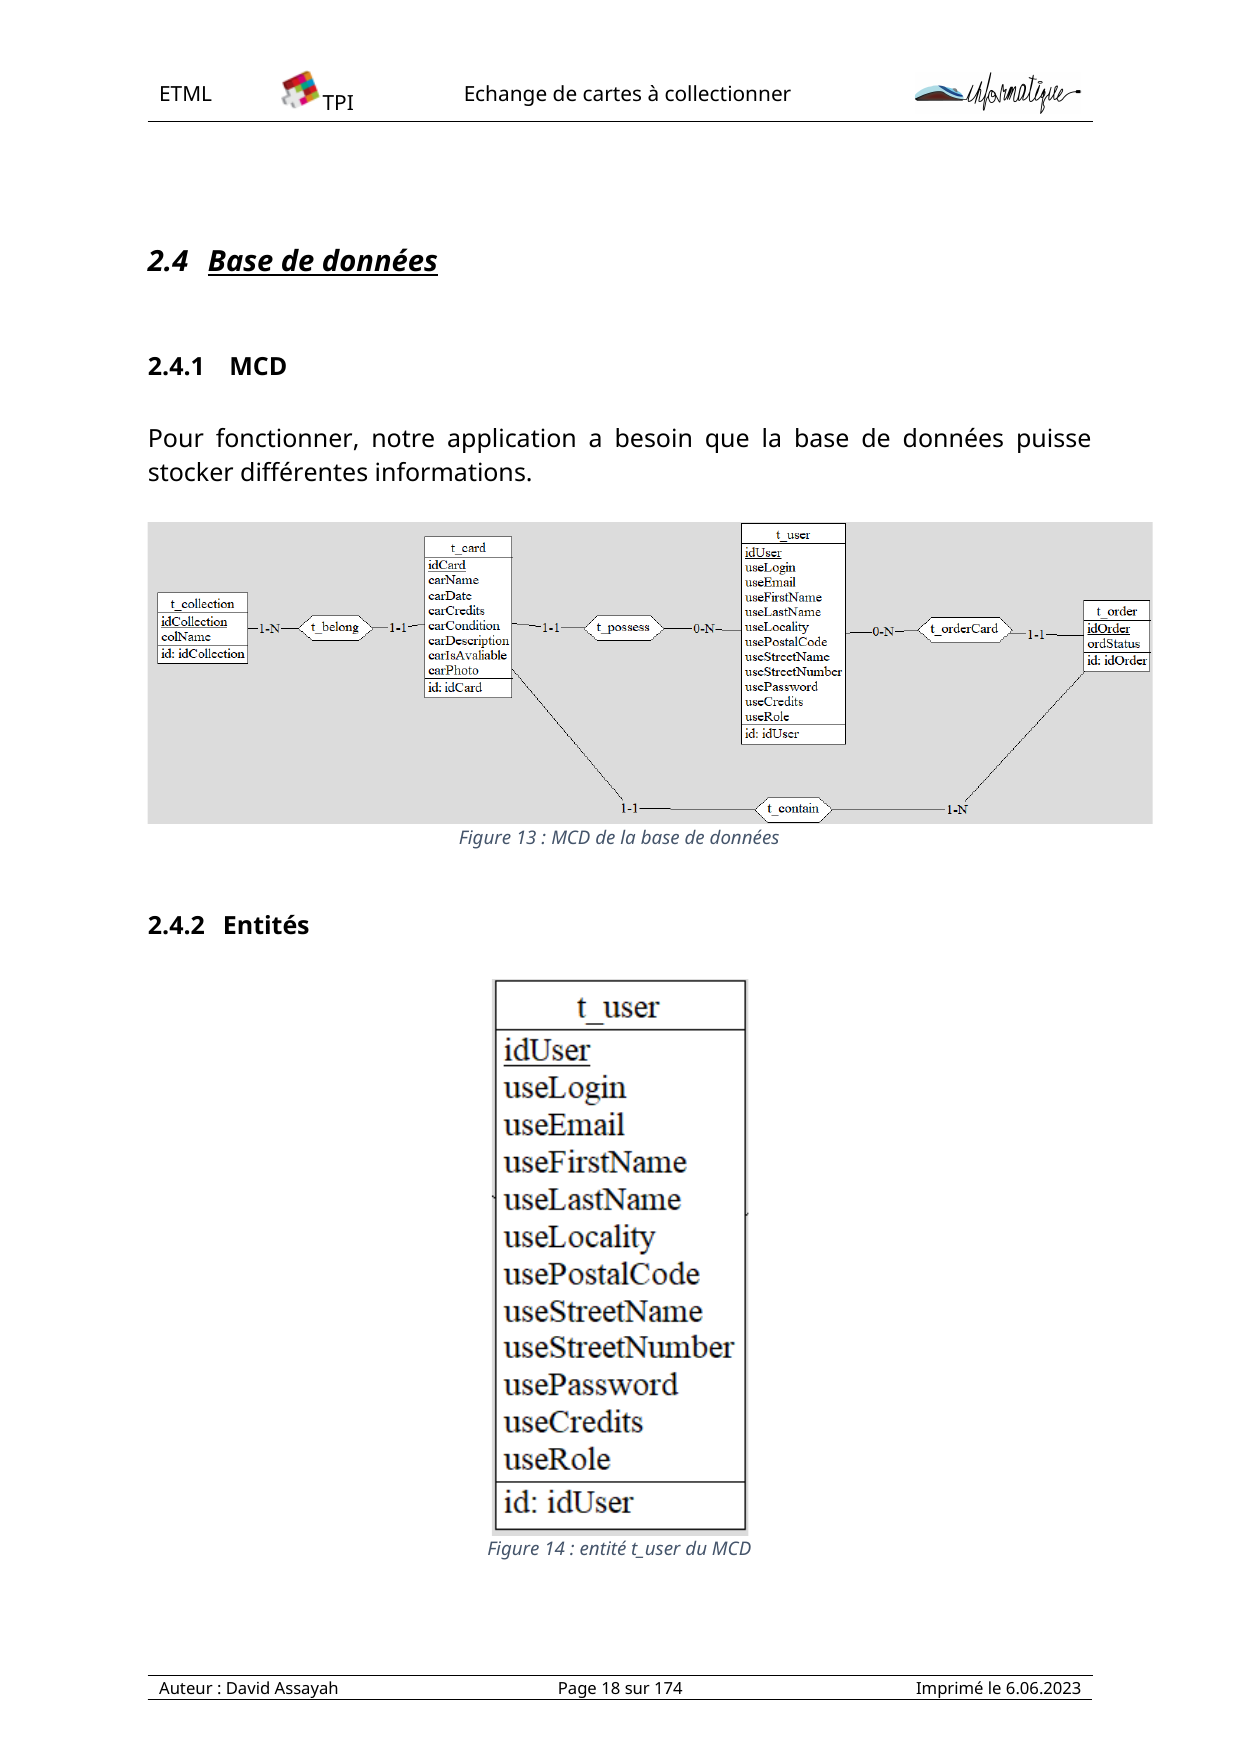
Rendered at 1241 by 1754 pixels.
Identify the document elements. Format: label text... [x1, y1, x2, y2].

picture [491, 979, 749, 1536]
picture [276, 69, 323, 111]
picture [147, 522, 1153, 824]
subtitle MCD [148, 349, 1092, 383]
text Figure 13 : MCD de la base de données [148, 824, 1092, 849]
subtitle Entités [148, 908, 1092, 942]
text Figure 14 : entité t_user du MCD [148, 1536, 1092, 1561]
text Pour fonctionner, notre application a besoin que la base de données puisse stocker différentes informations. [148, 420, 1092, 488]
subtitle Base de données [148, 240, 1092, 280]
